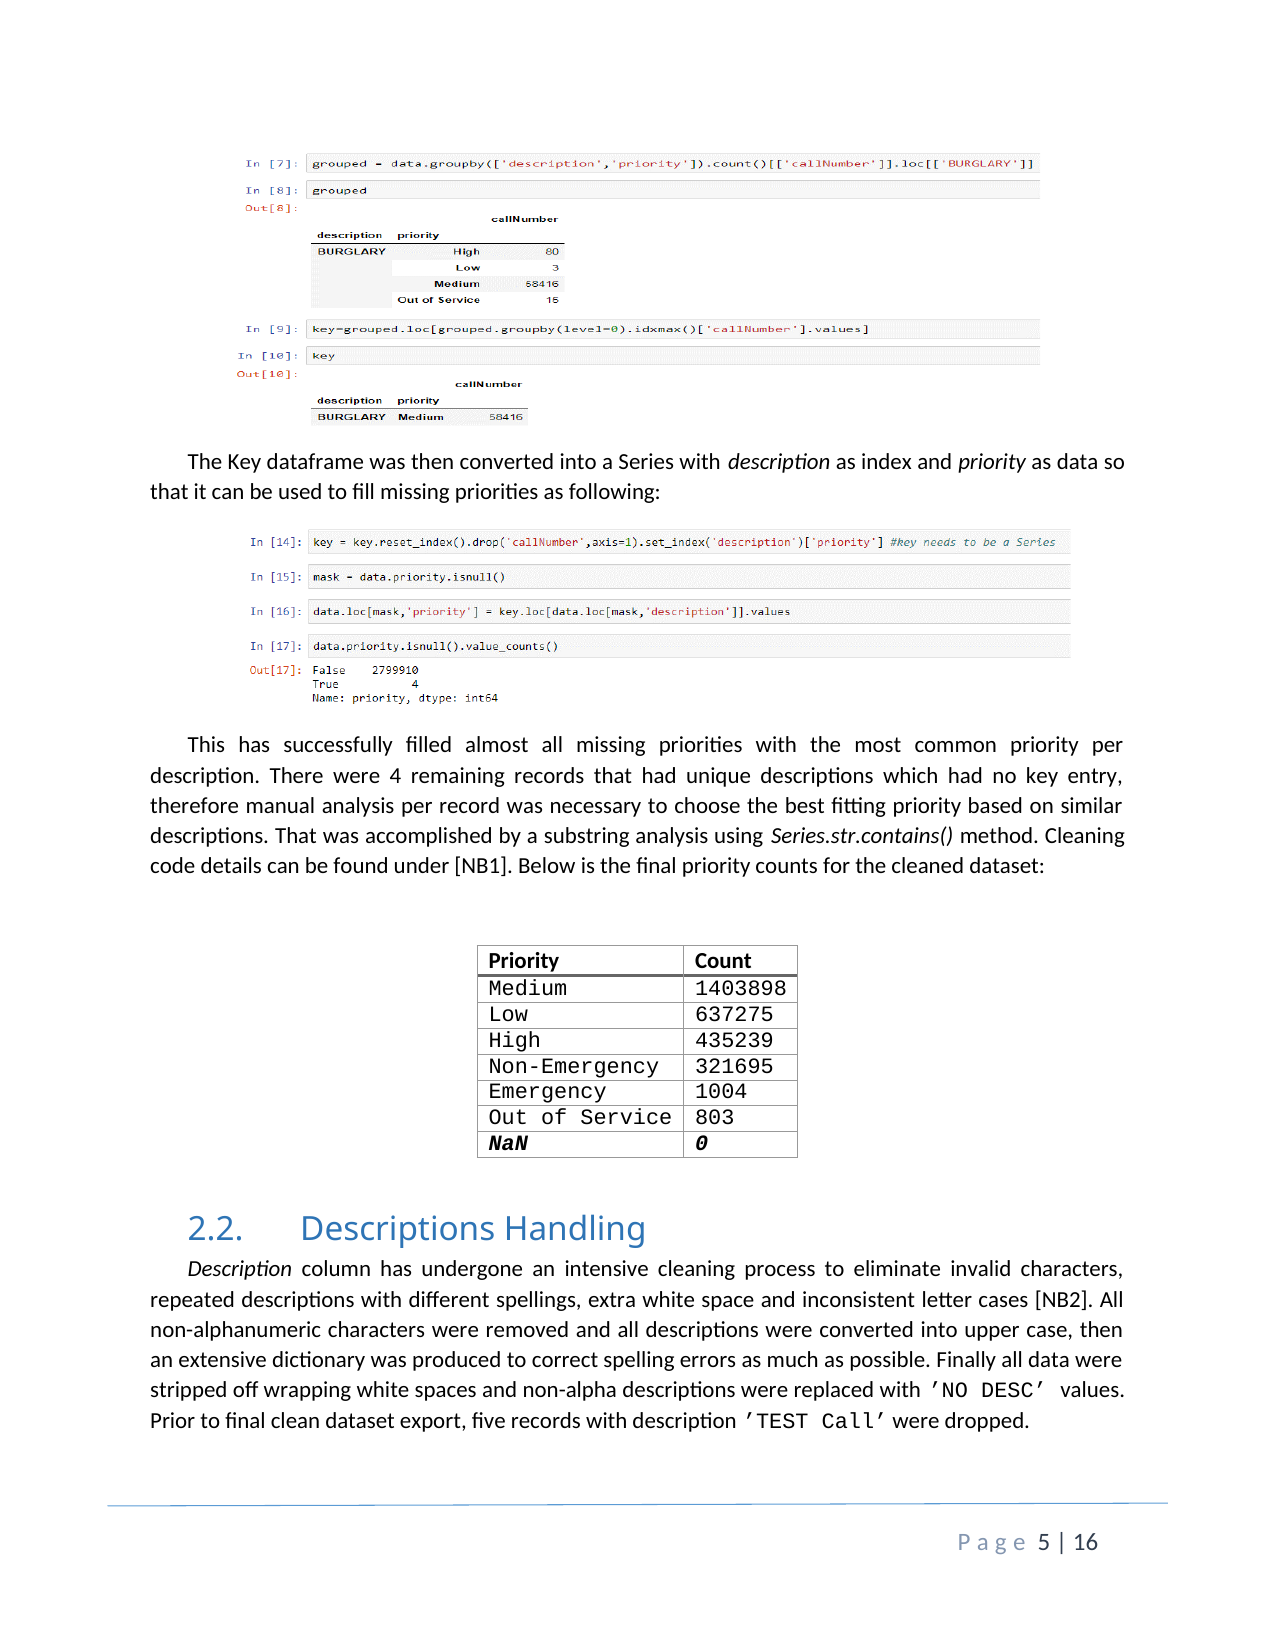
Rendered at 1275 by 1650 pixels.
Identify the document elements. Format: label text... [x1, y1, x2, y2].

picture [242, 523, 1071, 712]
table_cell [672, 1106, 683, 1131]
table_header Priority [478, 946, 683, 974]
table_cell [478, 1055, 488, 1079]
subtitle Descriptions Handling [187, 1205, 1125, 1250]
table_header Count [684, 946, 797, 974]
text Description column has undergone an intensive cleaning process to eliminate invalid characters, repeated descriptions with different spellings, extra white space and inconsistent letter cases [NB2]. All non-alphanumeric characters were removed and all descriptions were converted into upper case, then an extensive dictionary was produced to correct spelling errors as much as possible. Finally all data were stripped off wrapping white spaces and non-alpha descriptions were replaced with ’NO DESC’ values. Prior to final clean dataset export, five records with description ’TEST Call’ were dropped. [150, 1254, 1125, 1435]
picture [234, 150, 1041, 428]
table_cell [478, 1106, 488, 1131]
text This has successfully filled almost all missing priorities with the most common priority per description. There were 4 remaining records that had unique descriptions which had no key entry, therefore manual analysis per record was necessary to choose the best fitting priority based on similar descriptions. That was accomplished by a substring analysis using Series.str.contains() method. Cleaning code details can be found under [NB1]. Below is the final priority counts for the cleaned dataset: [150, 731, 1125, 879]
text The Key dataframe was then converted into a Series with description as index and priority as data so that it can be used to fill missing priorities as following: [150, 447, 1125, 505]
